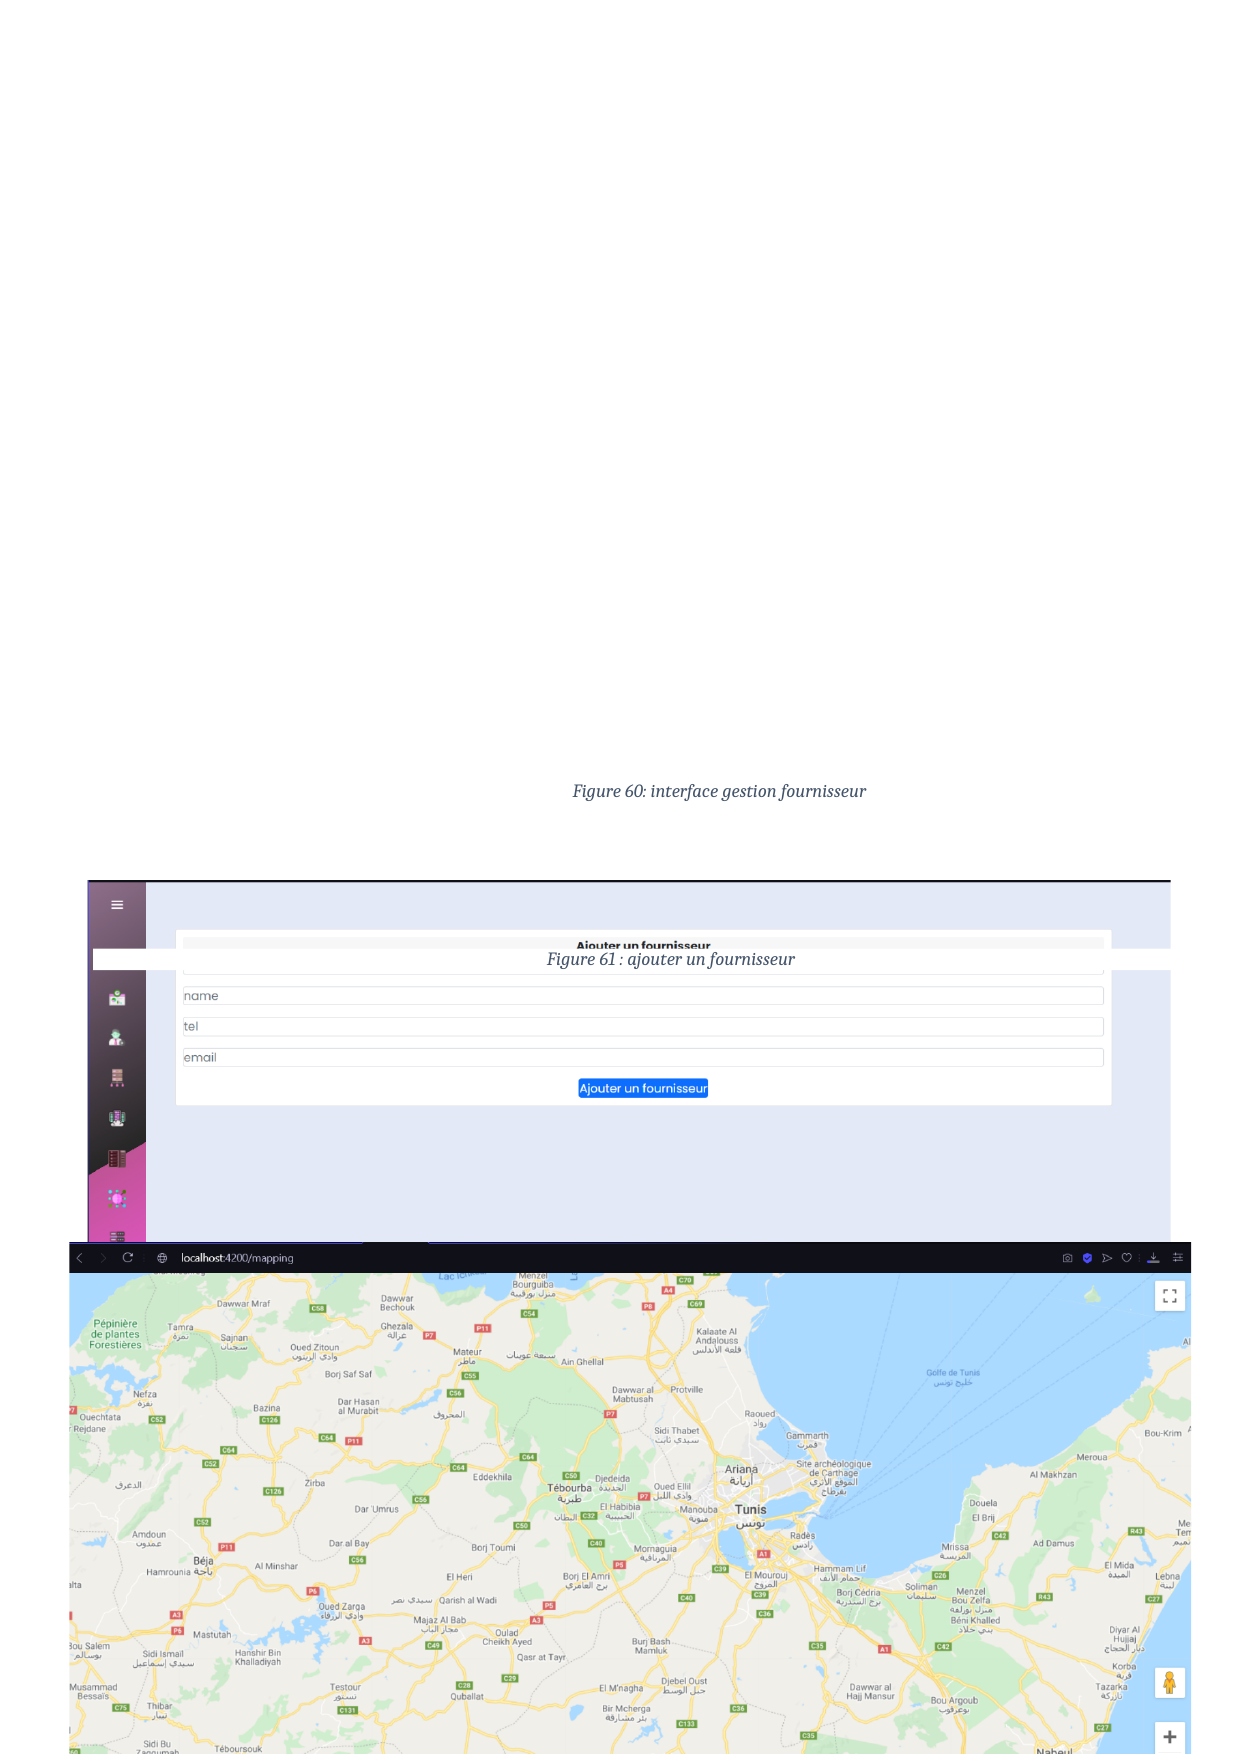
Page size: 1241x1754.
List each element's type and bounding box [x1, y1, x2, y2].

picture [69, 880, 1192, 1754]
